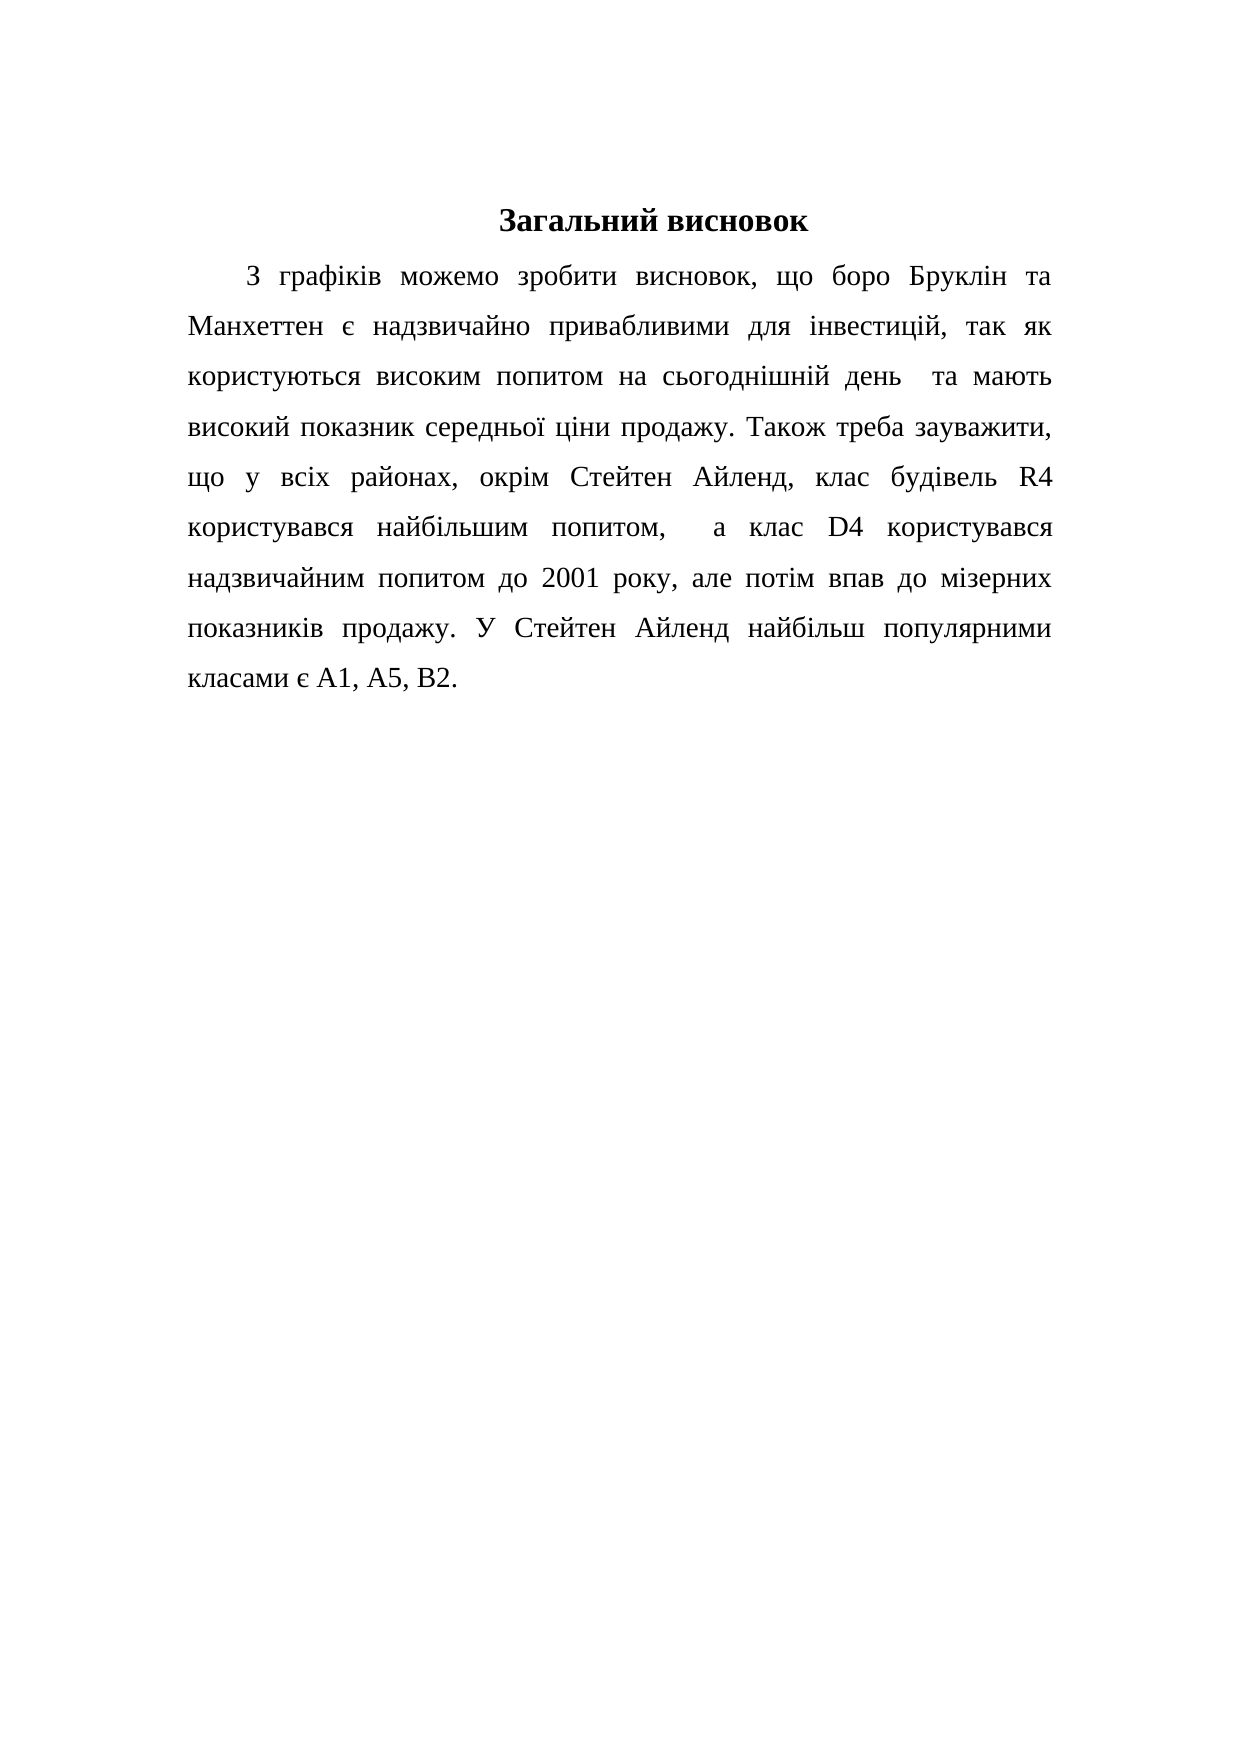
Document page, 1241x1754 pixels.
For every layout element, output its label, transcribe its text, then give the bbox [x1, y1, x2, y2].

list З графіків можемо зробити висновок, що боро Бруклін та Манхеттен є надзвичайно привабливими для інвестицій, так як користуються високим попитом на сьогоднішній день та мають високий показник середньої ціни продажу. Також треба зауважити, що у всіх районах, окрім Стейтен Айленд, клас будівель R4 користувався найбільшим попитом, а клас D4 користувався надзвичайним попитом до 2001 року, але потім впав до мізерних показників продажу. У Стейтен Айленд найбільш популярними класами є A1, A5, B2. [187, 258, 1053, 694]
list Загальний висновок [187, 200, 1053, 239]
